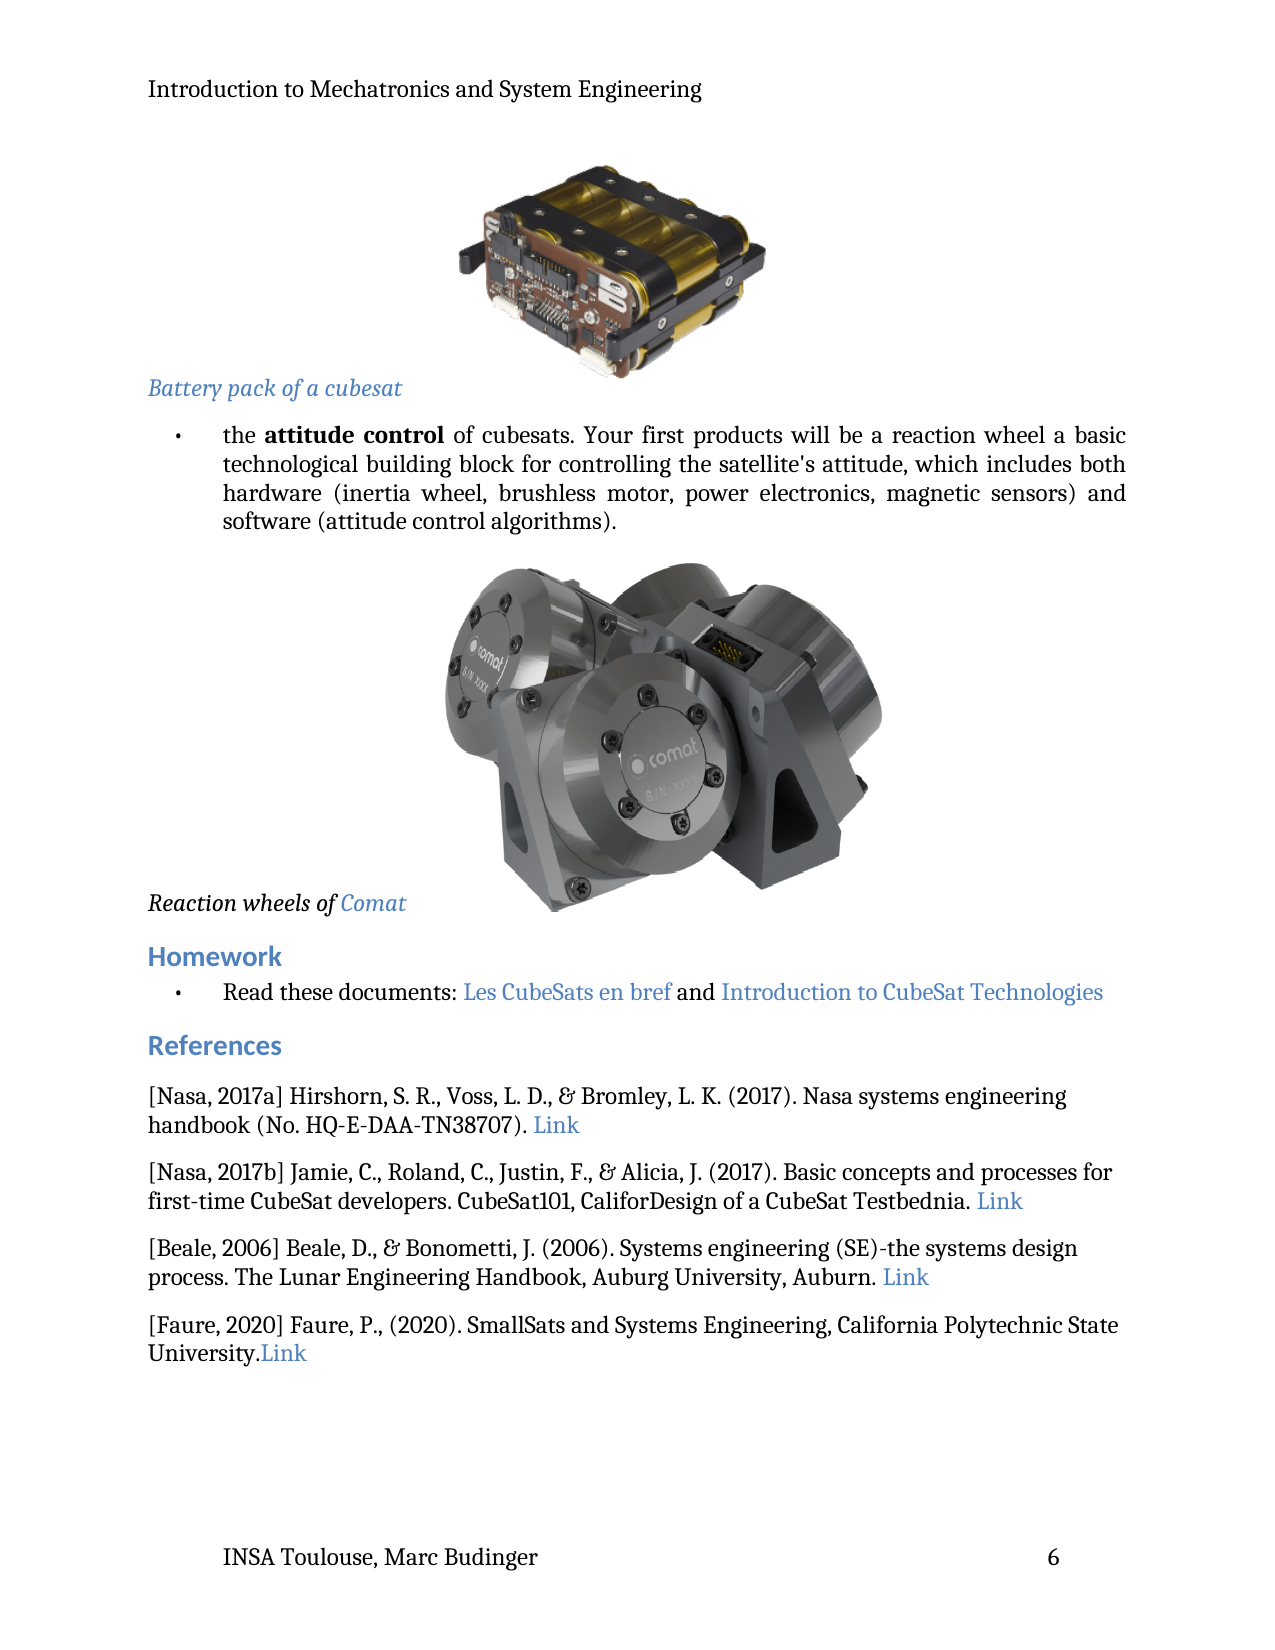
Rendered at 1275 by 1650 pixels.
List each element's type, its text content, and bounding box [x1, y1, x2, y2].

list Read these documents: Les CubeSats en bref and Introduction to CubeSat Technologies [173, 978, 1127, 1007]
subtitle References [148, 1027, 1127, 1063]
text [Faure, 2020] Faure, P., (2020). SmallSats and Systems Engineering, California Polytechnic State University.Link [148, 1311, 1127, 1368]
picture [412, 554, 960, 912]
list the attitude control of cubesats. Your first products will be a reaction wheel a basic technological building block for controlling the satellite's attitude, which includes both hardware (inertia wheel, brushless motor, power electronics, magnetic sensors) and software (attitude control algorithms). [173, 421, 1127, 536]
text [Beale, 2006] Beale, D., & Bonometti, J. (2006). Systems engineering (SE)-the systems design process. The Lunar Engineering Handbook, Auburg University, Auburn. Link [148, 1234, 1127, 1292]
text [Nasa, 2017a] Hirshorn, S. R., Voss, L. D., & Bromley, L. K. (2017). Nasa systems engineering handbook (No. HQ-E-DAA-TN38707). Link [148, 1082, 1127, 1139]
picture [408, 147, 817, 397]
text [Nasa, 2017b] Jamie, C., Roland, C., Justin, F., & Alicia, J. (2017). Basic concepts and processes for first-time CubeSat developers. CubeSat101, CaliforDesign of a CubeSat Testbednia. Link [148, 1158, 1127, 1216]
subtitle Homework [148, 938, 1127, 974]
